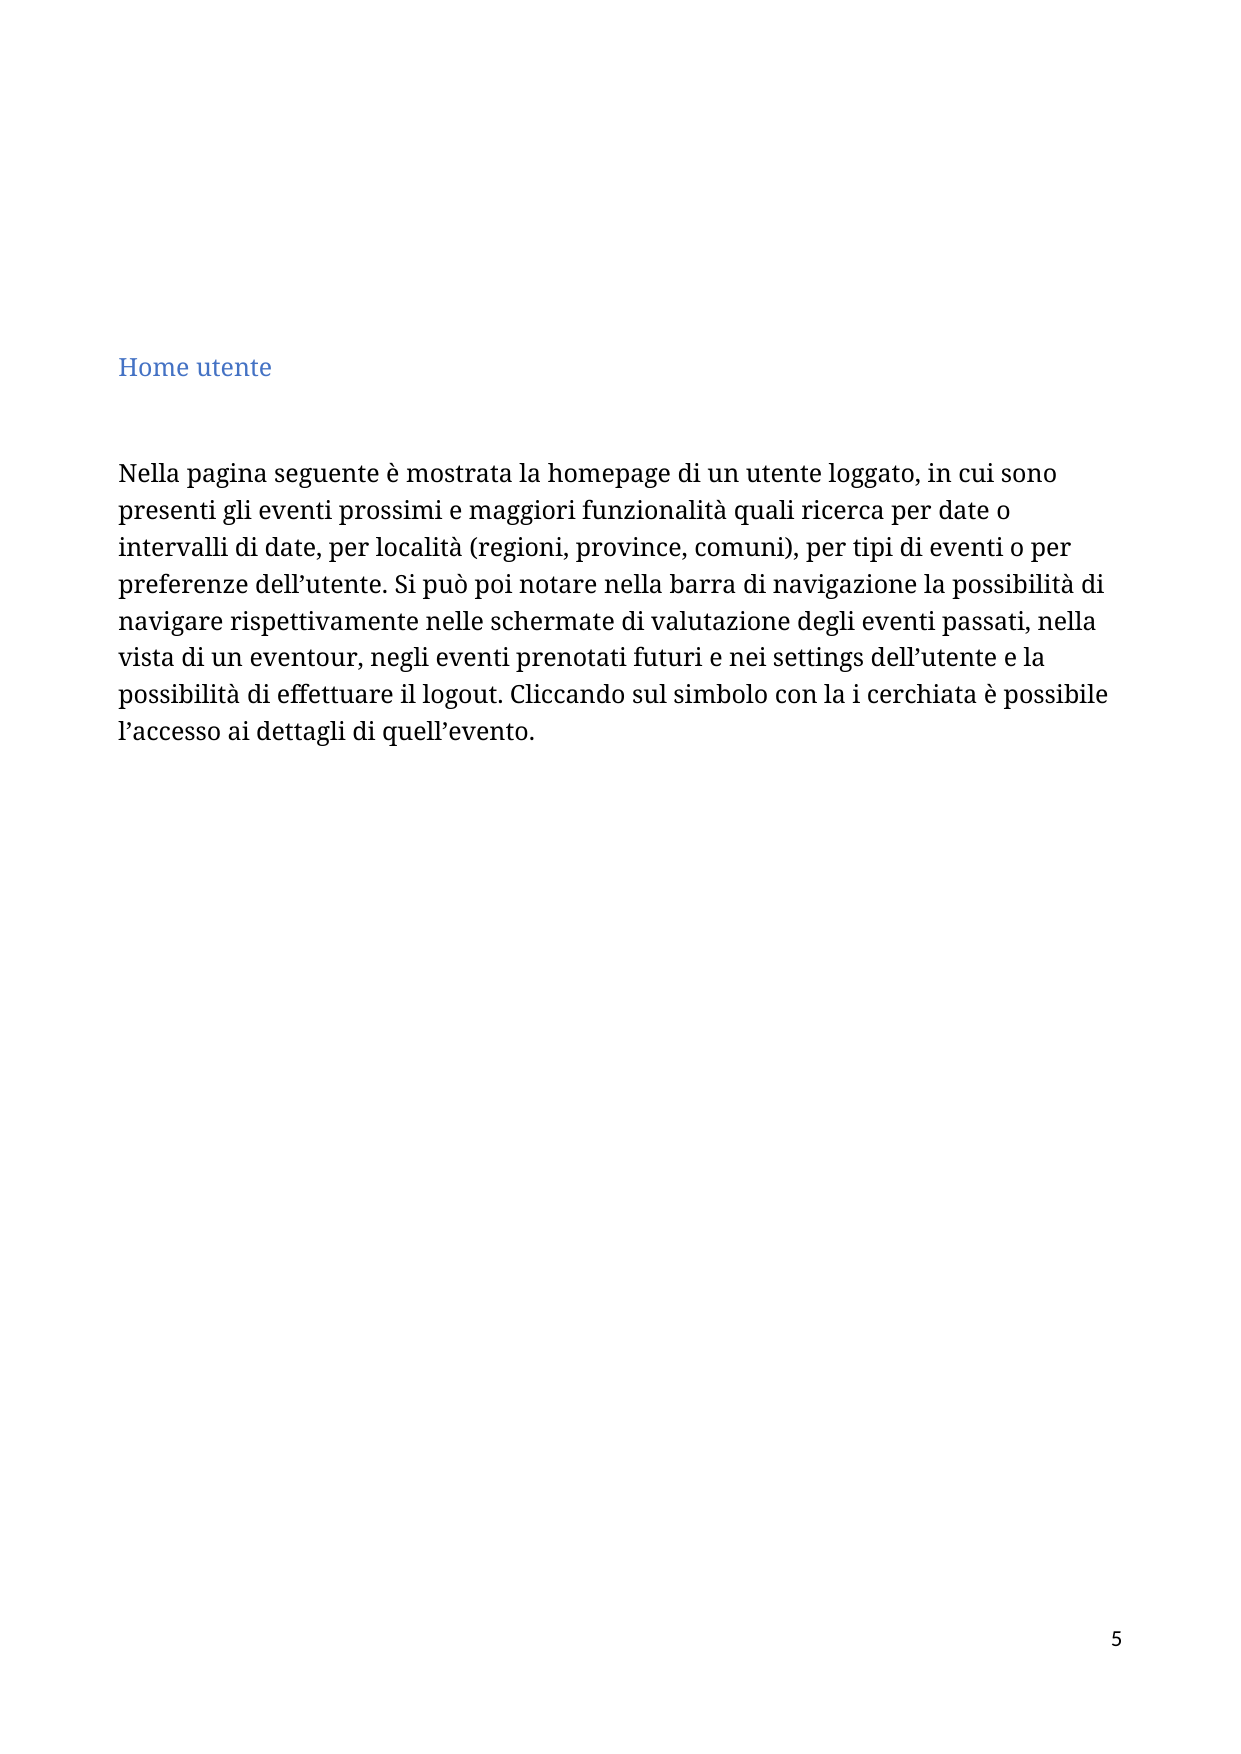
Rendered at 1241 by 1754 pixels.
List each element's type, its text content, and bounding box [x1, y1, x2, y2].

text Nella pagina seguente è mostrata la homepage di un utente loggato, in cui sono presenti gli eventi prossimi e maggiori funzionalità quali ricerca per date o intervalli di date, per località (regioni, province, comuni), per tipi di eventi o per preferenze dell’utente. Si può poi notare nella barra di navigazione la possibilità di navigare rispettivamente nelle schermate di valutazione degli eventi passati, nella vista di un eventour, negli eventi prenotati futuri e nei settings dell’utente e la possibilità di effettuare il logout. Cliccando sul simbolo con la i cerchiata è possibile l’accesso ai dettagli di quell’evento. [118, 456, 1122, 748]
text Home utente [118, 349, 1122, 383]
